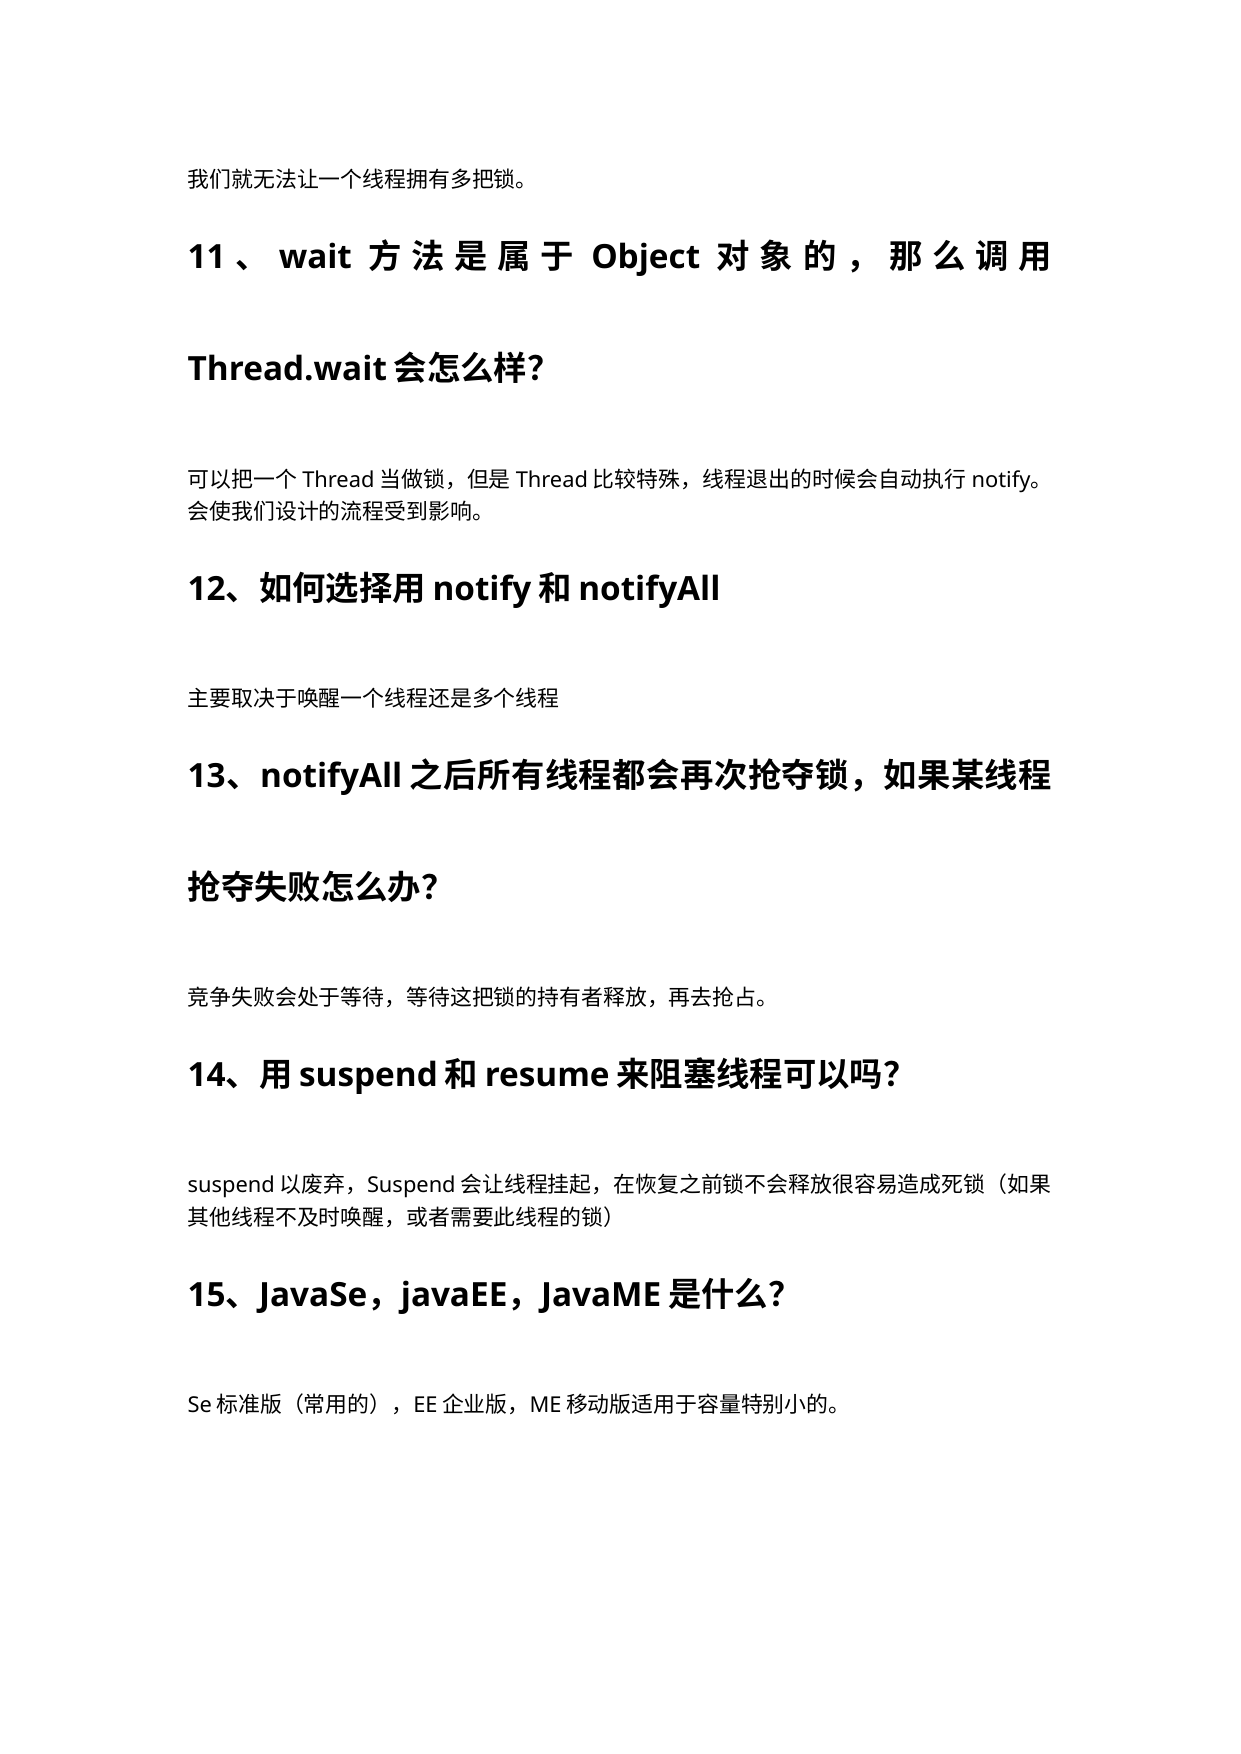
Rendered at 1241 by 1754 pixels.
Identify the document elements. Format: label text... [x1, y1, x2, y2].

subtitle 12、如何选择用notify和notifyAll [187, 553, 1053, 618]
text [187, 162, 1053, 194]
subtitle 13、notifyAll之后所有线程都会再次抢夺锁，如果某线程抢夺失败怎么办？ [187, 740, 1053, 918]
text 可以把一个Thread当做锁，但是Thread比较特殊，线程退出的时候会自动执行notify。会使我们设计的流程受到影响。 [187, 461, 1053, 526]
text Se标准版（常用的），EE企业版，ME移动版适用于容量特别小的。 [187, 1386, 1053, 1419]
text suspend以废弃，Suspend会让线程挂起，在恢复之前锁不会释放很容易造成死锁（如果其他线程不及时唤醒，或者需要此线程的锁） [187, 1167, 1053, 1232]
text 主要取决于唤醒一个线程还是多个线程 [187, 681, 1053, 713]
subtitle 14、用suspend和resume来阻塞线程可以吗？ [187, 1039, 1053, 1104]
subtitle 11、wait方法是属于Object对象的，那么调用Thread.wait会怎么样？ [187, 222, 1053, 399]
text 竞争失败会处于等待，等待这把锁的持有者释放，再去抢占。 [187, 980, 1053, 1012]
subtitle 15、JavaSe，javaEE，JavaME是什么？ [187, 1259, 1053, 1324]
